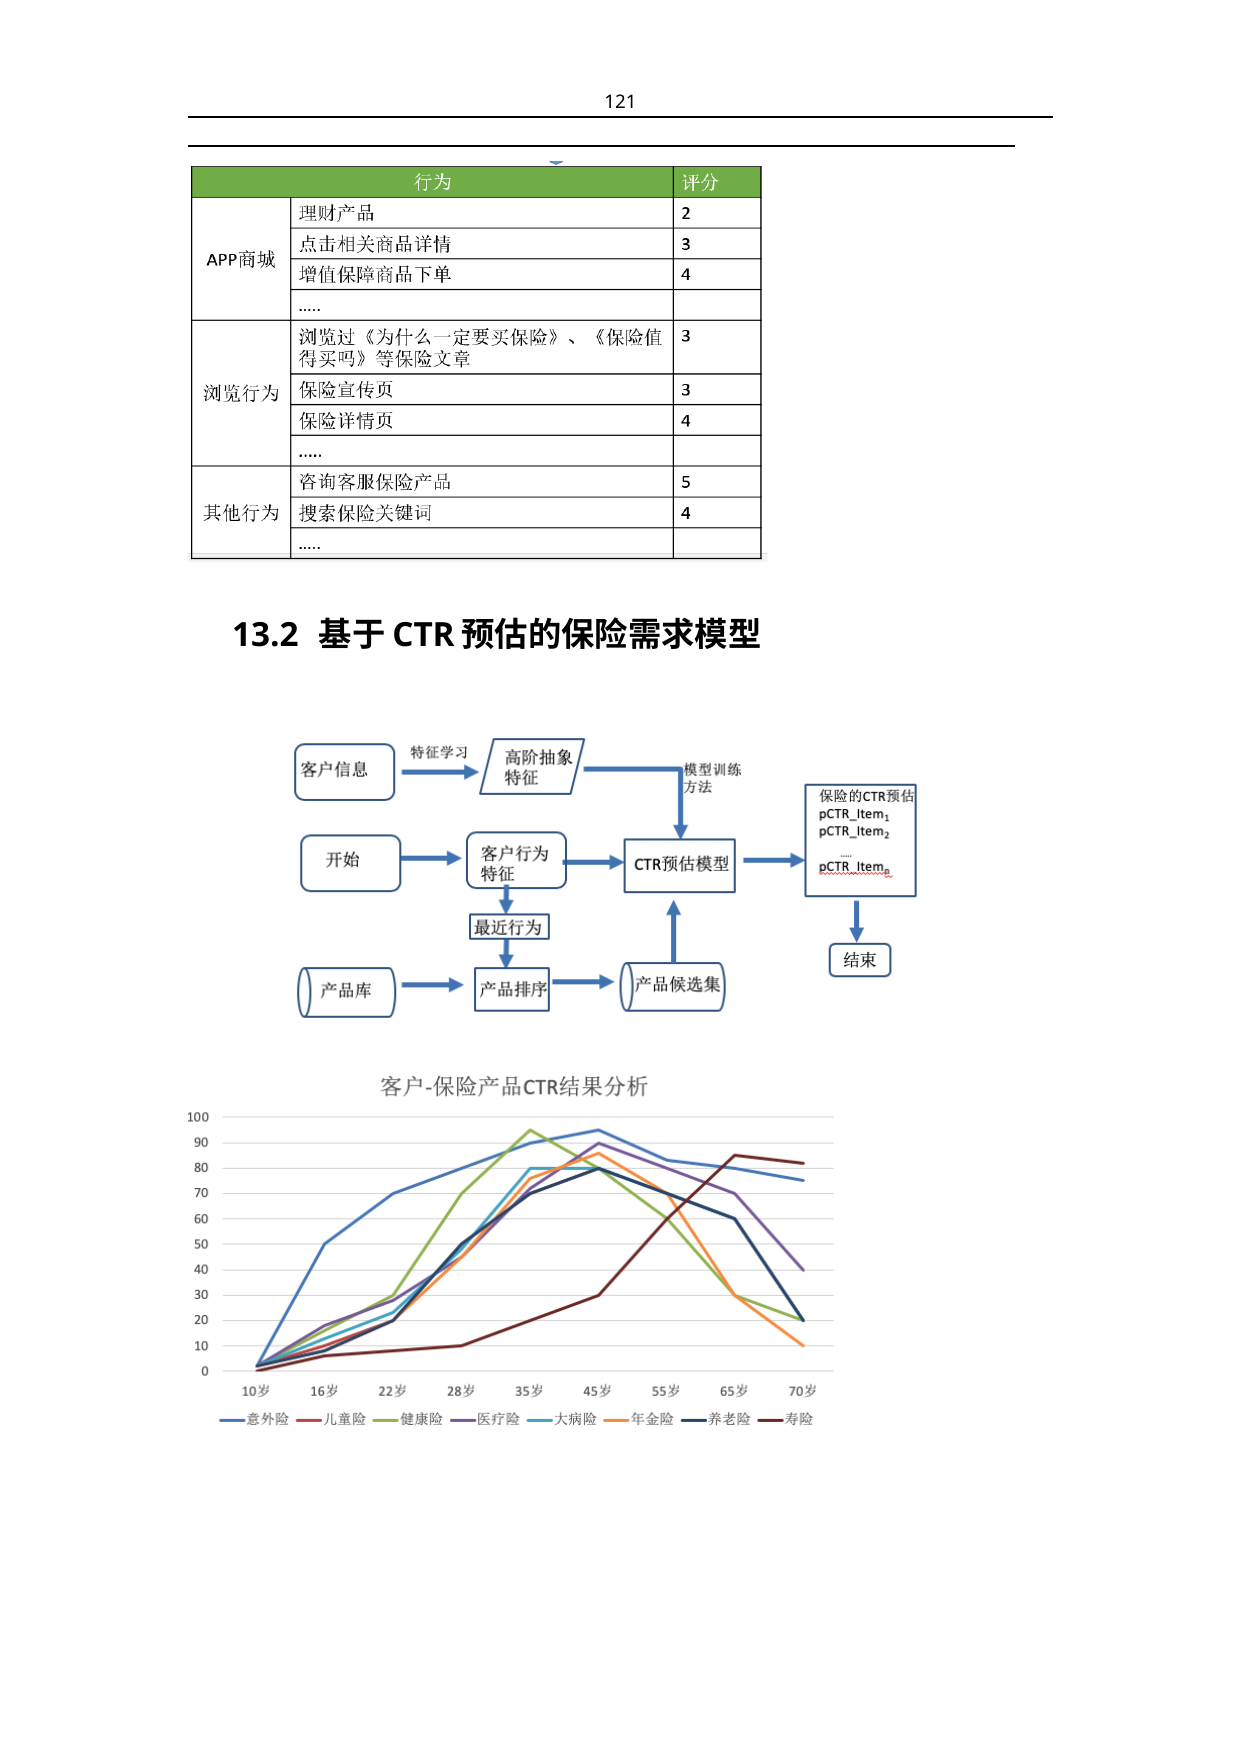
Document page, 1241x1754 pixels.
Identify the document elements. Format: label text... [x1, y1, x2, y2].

picture [187, 161, 768, 562]
subtitle 基于CTR预估的保险需求模型 [232, 599, 1053, 664]
picture [276, 727, 949, 1033]
picture [187, 1062, 834, 1431]
